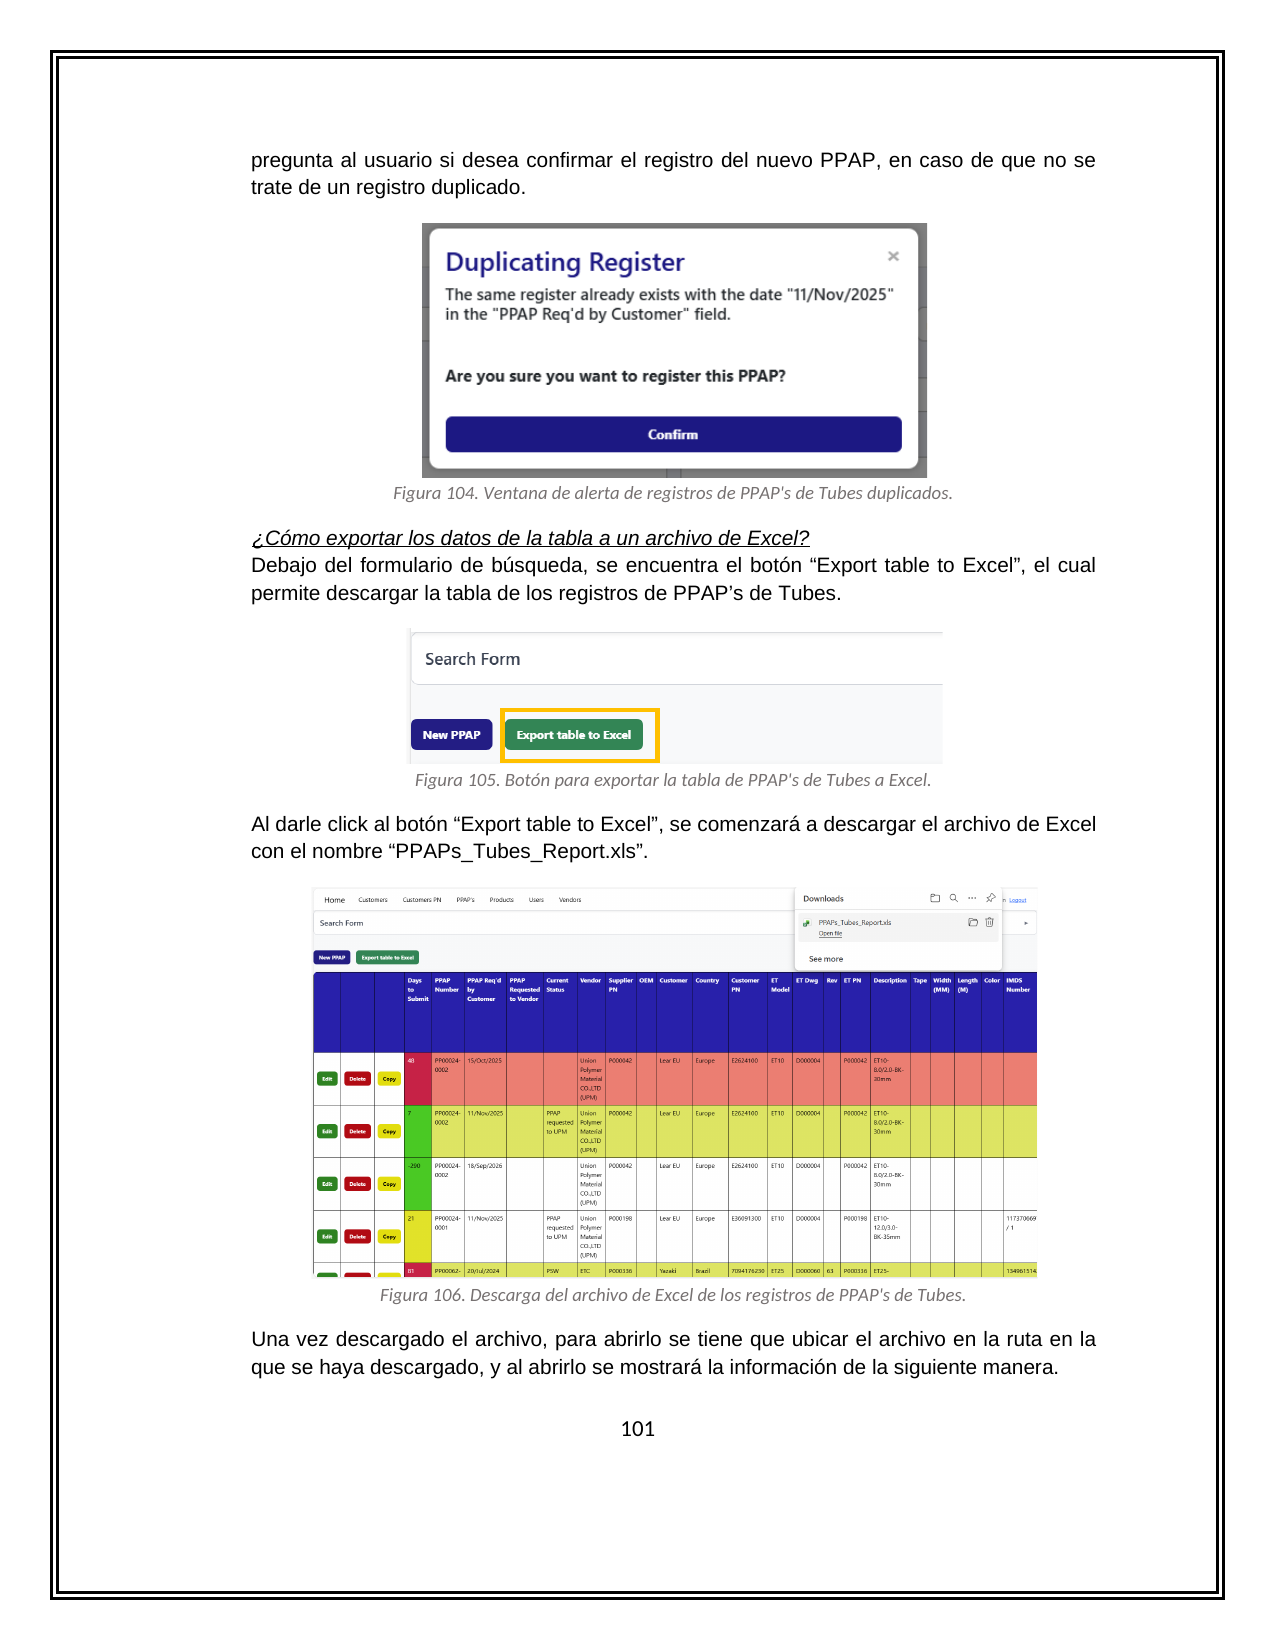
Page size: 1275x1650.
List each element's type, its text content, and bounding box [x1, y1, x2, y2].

picture [406, 628, 943, 764]
list ¿Cómo exportar los datos de la tabla a un archivo de Excel? [252, 525, 1098, 549]
text Una vez descargado el archivo, para abrirlo se tiene que ubicar el archivo en la ruta en la que se haya descargado, y al abrirlo se mostrará la información de la siguiente manera. [251, 1327, 1098, 1378]
text Figura 106. Descarga del archivo de Excel de los registros de PPAP's de Tubes. [177, 1283, 1098, 1306]
text Al darle click al botón “Export table to Excel”, se comenzará a descargar el archivo de Excel con el nombre “PPAPs_Tubes_Report.xls”. [251, 812, 1098, 863]
text Figura 105. Botón para exportar la tabla de PPAP's de Tubes a Excel. [177, 768, 1098, 791]
picture [422, 223, 928, 478]
text Figura 104. Ventana de alerta de registros de PPAP's de Tubes duplicados. [177, 482, 1098, 504]
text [251, 147, 1098, 199]
text Debajo del formulario de búsqueda, se encuentra el botón “Export table to Excel”, el cual permite descargar la tabla de los registros de PPAP’s de Tubes. [251, 553, 1098, 604]
picture [311, 887, 1038, 1279]
